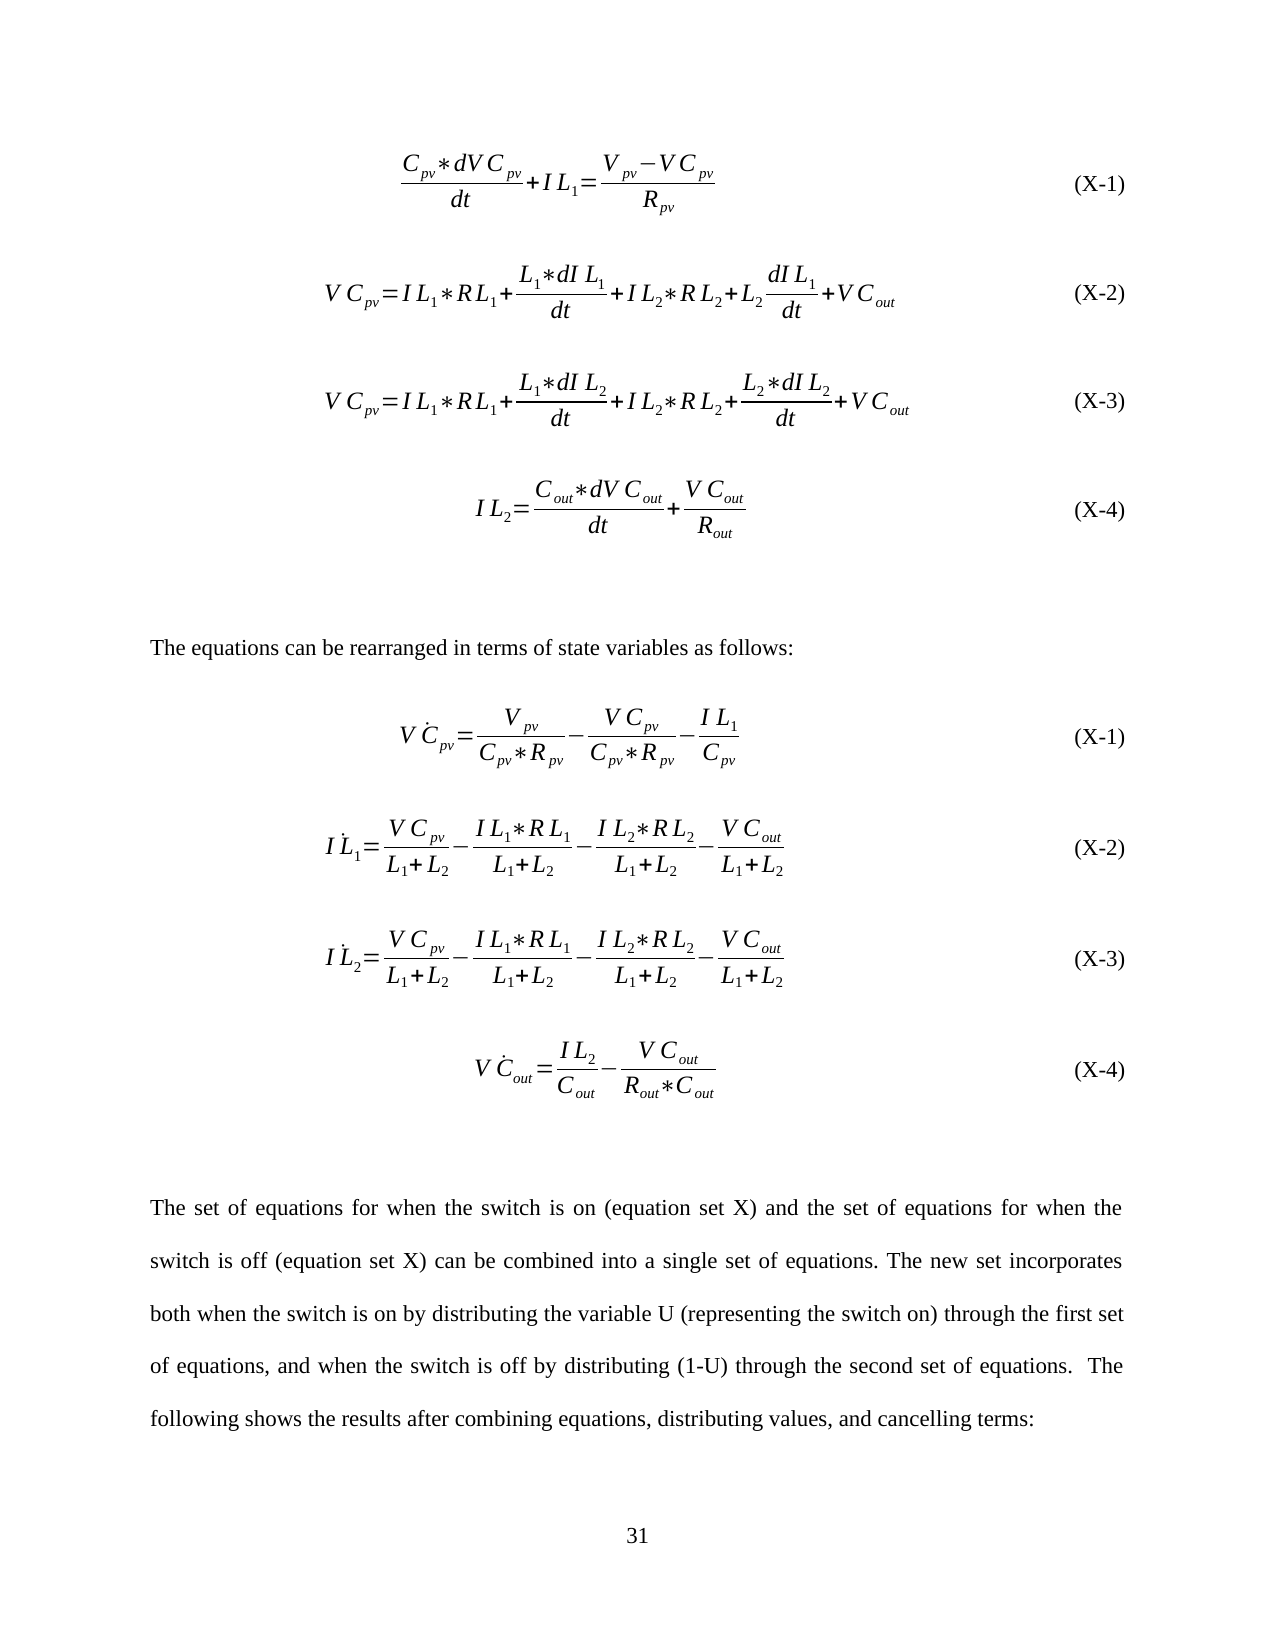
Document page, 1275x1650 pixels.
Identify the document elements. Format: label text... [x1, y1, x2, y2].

text (X-2) [150, 261, 1125, 324]
text (X-3) [150, 925, 1125, 992]
text The equations can be rearranged in terms of state variables as follows: [150, 634, 1125, 660]
text (X-4) [150, 476, 1125, 542]
text (X-2) [150, 814, 1125, 881]
text The set of equations for when the switch is on (equation set X) and the set of equations for when the switch is off (equation set X) can be combined into a single set of equations. The new set incorporates both when the switch is on by distributing the variable U (representing the switch on) through the first set of equations, and when the switch is off by distributing (1-U) through the second set of equations. The following shows the results after combining equations, distributing values, and cancelling terms: [150, 1194, 1125, 1431]
text (X-4) [150, 1036, 1125, 1103]
text (X-1) [150, 150, 1125, 216]
text (X-3) [150, 368, 1125, 431]
text (X-1) [150, 703, 1125, 769]
